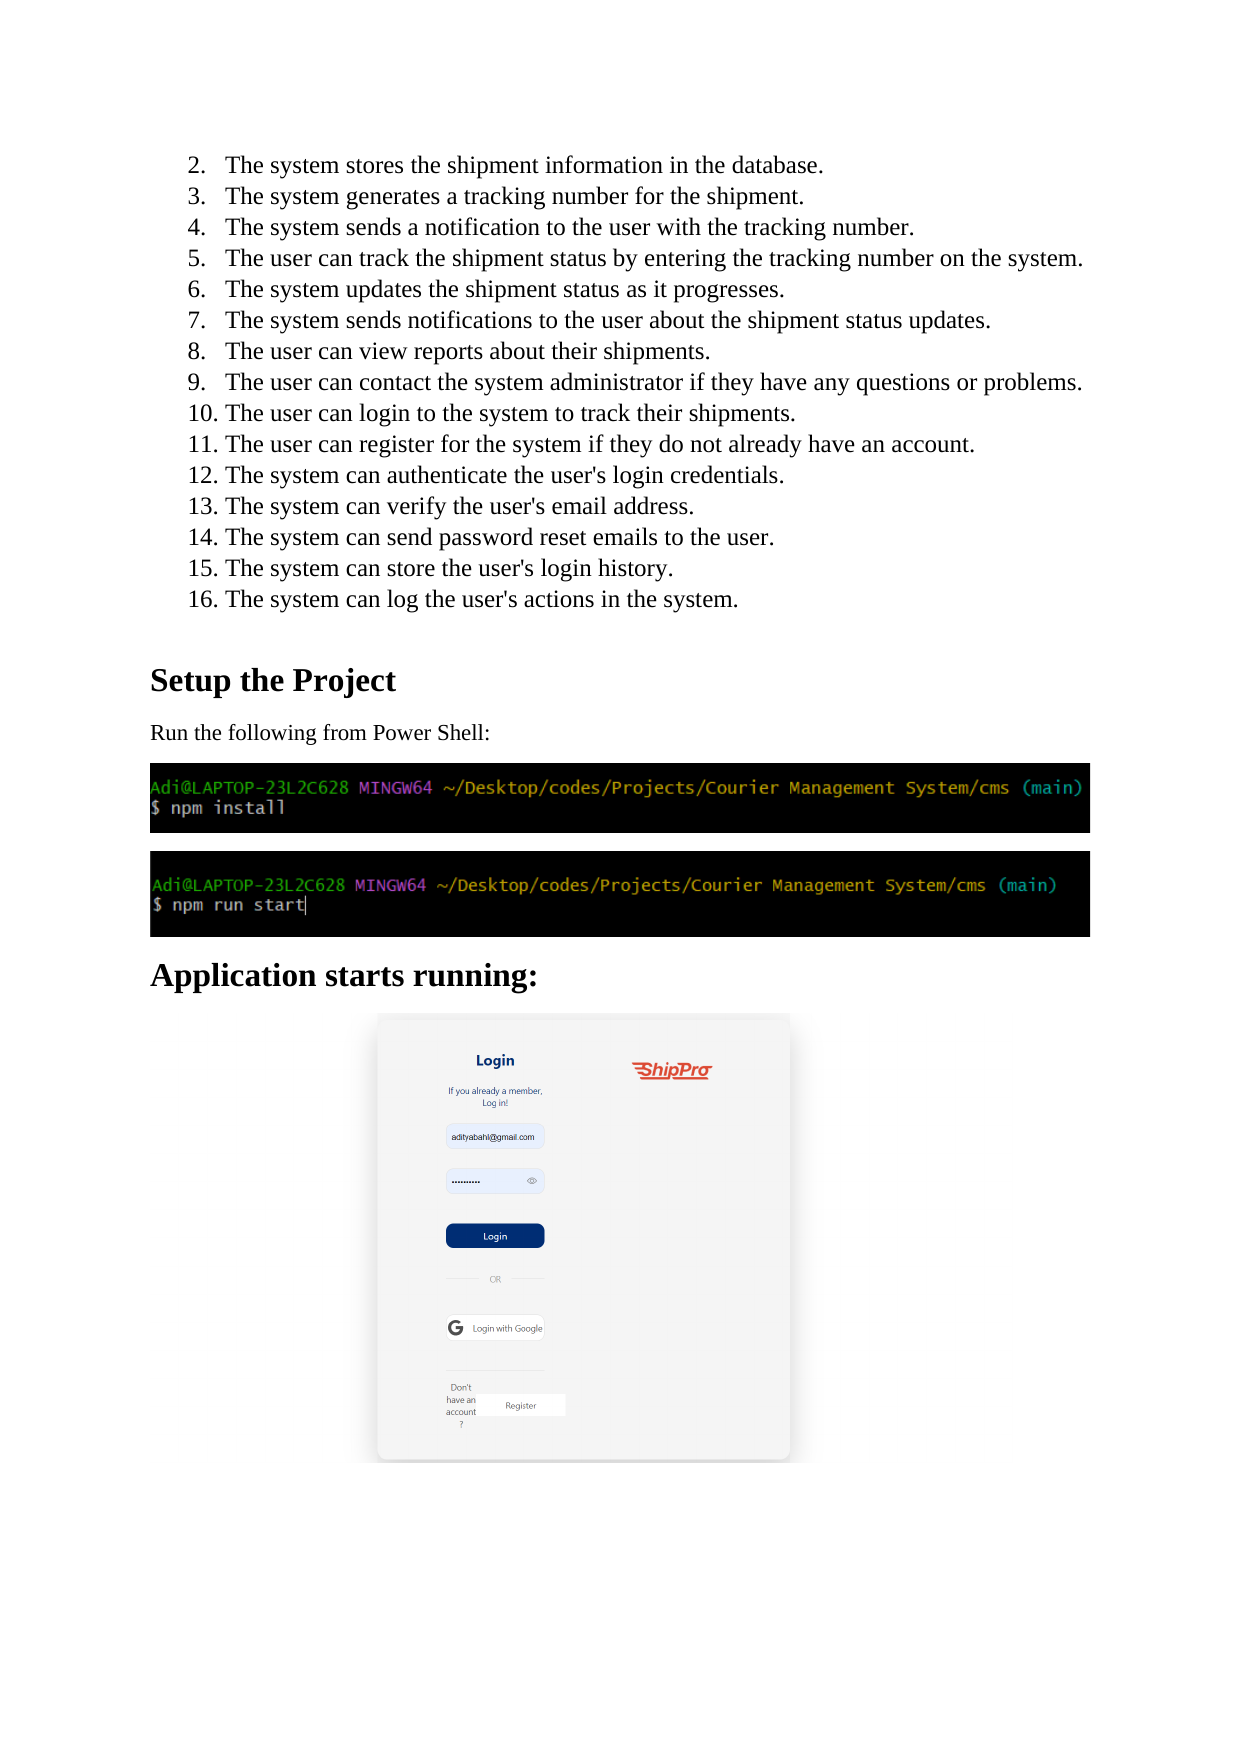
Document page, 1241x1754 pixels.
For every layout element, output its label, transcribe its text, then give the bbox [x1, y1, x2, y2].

list The system sends notifications to the user about the shipment status updates. [187, 305, 1090, 334]
list The system can authenticate the user's login credentials. [187, 460, 1090, 489]
picture [150, 763, 1091, 833]
list The system can store the user's login history. [187, 553, 1090, 582]
list The user can register for the system if they do not already have an account. [187, 429, 1090, 458]
picture [150, 851, 1091, 937]
list The system can send password reset emails to the user. [187, 522, 1090, 551]
text Application starts running: [150, 955, 1090, 993]
list The system sends a notification to the user with the tracking number. [187, 212, 1090, 241]
list The system stores the shipment information in the database. [187, 150, 1090, 179]
list The system can verify the user's email address. [187, 491, 1090, 520]
list The system updates the shipment status as it progresses. [187, 274, 1090, 303]
list The system generates a tracking number for the shipment. [187, 181, 1090, 210]
list The user can view reports about their shipments. [187, 336, 1090, 365]
list The user can login to the system to track their shipments. [187, 398, 1090, 427]
picture [150, 1013, 1013, 1463]
list The system can log the user's actions in the system. [187, 584, 1090, 613]
text Run the following from Power Shell: [150, 719, 1090, 745]
list The user can contact the system administrator if they have any questions or problems. [187, 367, 1090, 396]
list The user can track the shipment status by entering the tracking number on the system. [187, 243, 1090, 272]
text Setup the Project [150, 661, 1090, 699]
